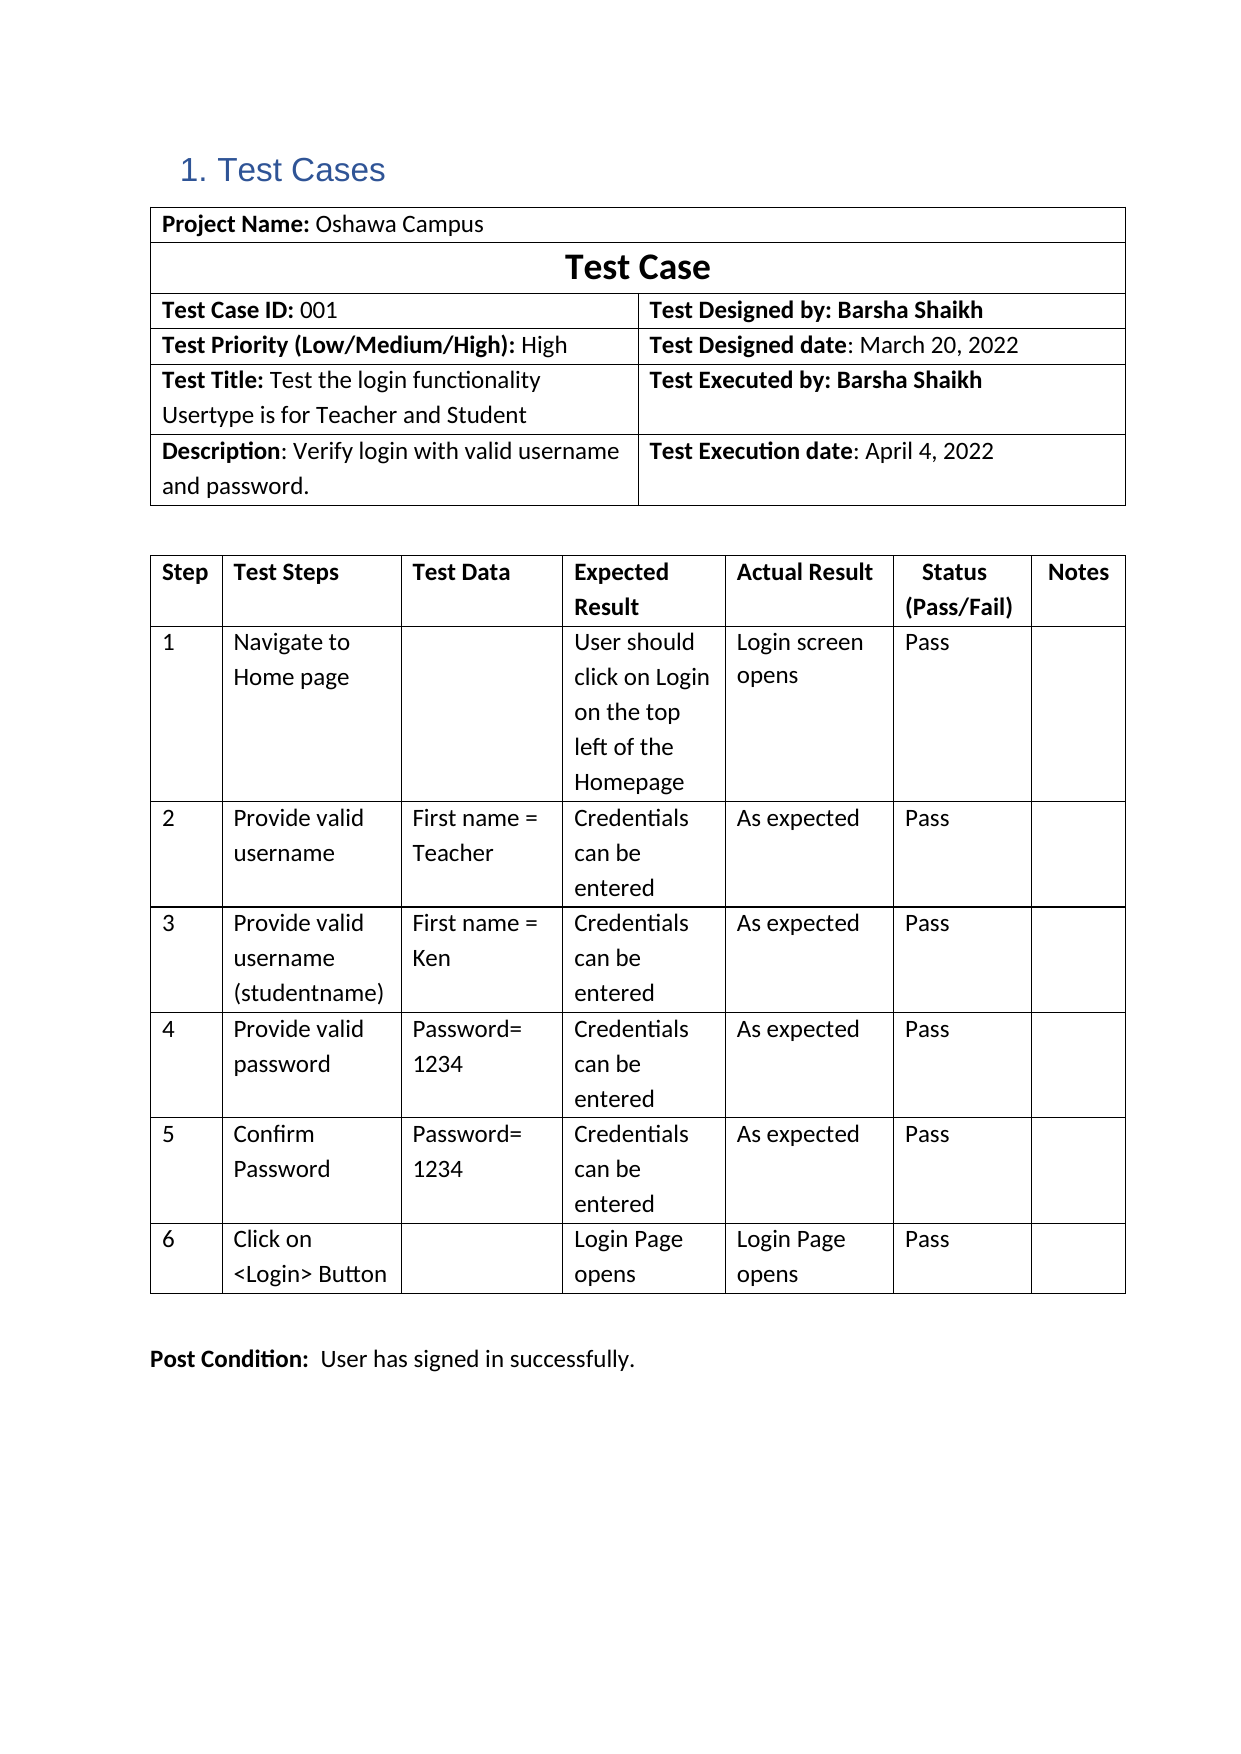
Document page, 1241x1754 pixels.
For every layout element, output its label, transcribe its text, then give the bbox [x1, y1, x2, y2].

table_cell Provide valid username [223, 802, 401, 906]
table_header Test Data [402, 556, 562, 626]
table_cell Test Designed by: Barsha Shaikh [639, 294, 1125, 328]
table_cell 4 [151, 1013, 222, 1117]
table_header Project Name: Oshawa Campus [151, 208, 1125, 242]
table_cell First name = Ken [402, 908, 562, 1012]
table_cell Login Page opens [726, 1224, 893, 1293]
text Post Condition: User has signed in successfully. [150, 1344, 1090, 1374]
table_cell Pass [894, 802, 1031, 906]
table_cell Login Page opens [563, 1224, 725, 1293]
table_cell 3 [151, 908, 222, 1012]
table_header Notes [1032, 556, 1125, 626]
table_header Actual Result [726, 556, 893, 626]
table_cell Pass [894, 908, 1031, 1012]
table_cell First name = Teacher [402, 802, 562, 906]
table_cell [1032, 802, 1125, 906]
table_cell [1032, 1013, 1125, 1117]
table_cell [402, 627, 562, 801]
table_cell Pass [894, 1013, 1031, 1117]
table_cell Pass [894, 627, 1031, 801]
table_header Expected Result [563, 556, 725, 626]
table_cell Password= 1234 [402, 1013, 562, 1117]
table_header Step [151, 556, 222, 626]
table_header Status (Pass/Fail) [894, 556, 1031, 626]
table_cell [1032, 1118, 1125, 1223]
table_cell 5 [151, 1118, 222, 1223]
table_cell Test Designed date: March 20, 2022 [639, 329, 1125, 364]
table_header Test Steps [223, 556, 401, 626]
table_cell [1032, 627, 1125, 801]
table_cell [402, 1224, 562, 1293]
table_cell Confirm Password [223, 1118, 401, 1223]
table_cell Test Case ID: 001 [151, 294, 638, 328]
table_cell 2 [151, 802, 222, 906]
table_cell Pass [894, 1118, 1031, 1223]
table_cell Description: Verify login with valid username and password. [151, 435, 638, 504]
table_cell As expected [726, 1118, 893, 1223]
table_cell Credentials can be entered [563, 1013, 725, 1117]
table_cell Credentials can be entered [563, 802, 725, 906]
table_cell Provide valid password [223, 1013, 401, 1117]
table_cell Test Case [151, 243, 1125, 293]
table_cell Test Execution date: April 4, 2022 [639, 435, 1125, 504]
table_cell [1032, 908, 1125, 1012]
table_cell As expected [726, 908, 893, 1012]
table_cell Credentials can be entered [563, 1118, 725, 1223]
table_cell Test Executed by: Barsha Shaikh [639, 365, 1125, 434]
table_cell 1 [151, 627, 222, 801]
list Test Cases [179, 150, 1090, 188]
table_cell Click on <Login> Button [223, 1224, 401, 1293]
table_cell Test Priority (Low/Medium/High): High [151, 329, 638, 364]
table_cell User should click on Login on the top left of the Homepage [563, 627, 725, 801]
table_cell Provide valid username (studentname) [223, 908, 401, 1012]
table_cell 6 [151, 1224, 222, 1293]
table_cell Pass [894, 1224, 1031, 1293]
table_cell Login screen opens [726, 627, 893, 801]
table_cell [1032, 1224, 1125, 1293]
table_cell Navigate to Home page [223, 627, 401, 801]
table_cell Password= 1234 [402, 1118, 562, 1223]
table_cell As expected [726, 802, 893, 906]
table_cell Credentials can be entered [563, 908, 725, 1012]
table_cell Test Title: Test the login functionality Usertype is for Teacher and Student [151, 365, 638, 434]
table_cell As expected [726, 1013, 893, 1117]
